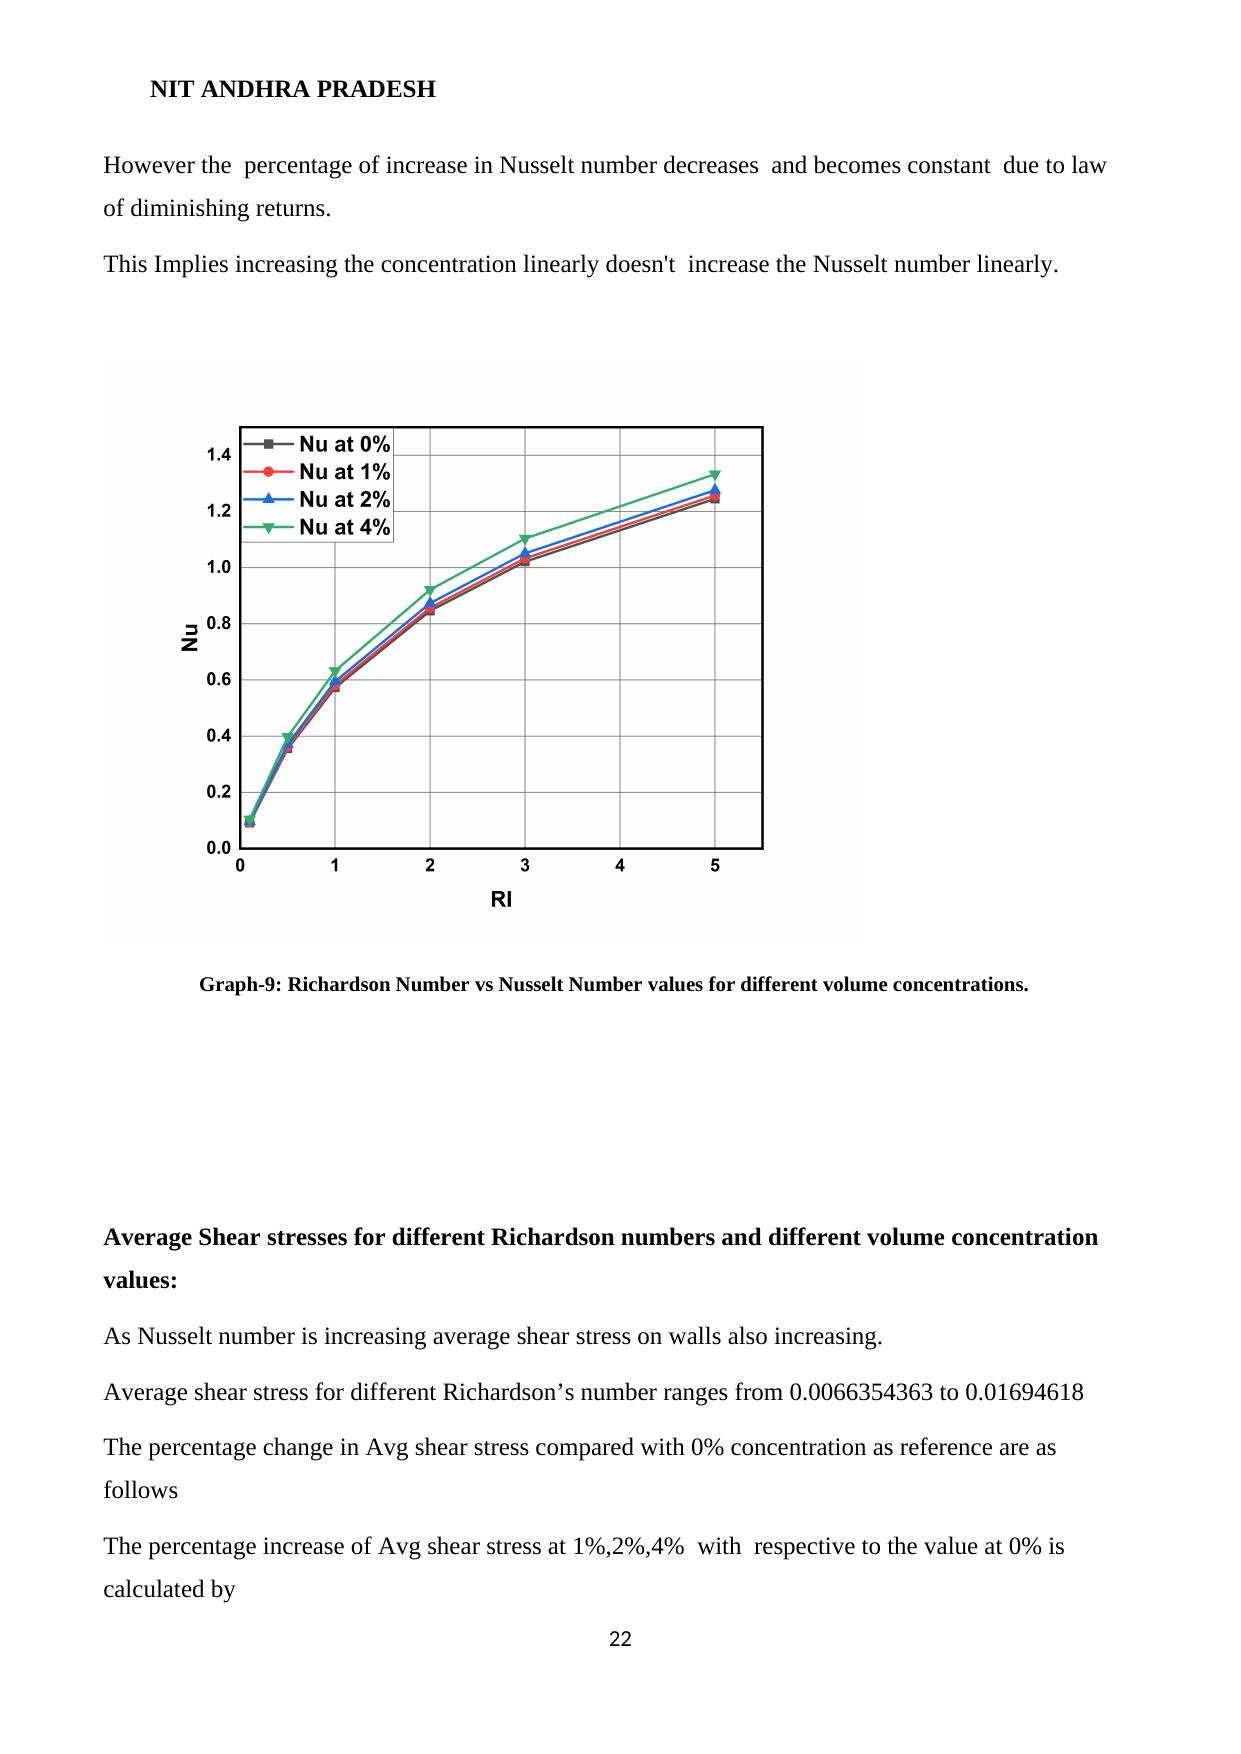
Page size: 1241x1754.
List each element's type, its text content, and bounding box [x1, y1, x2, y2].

text The percentage change in Avg shear stress compared with 0% concentration as reference are as follows [103, 1432, 1125, 1504]
text This Implies increasing the concentration linearly doesn't increase the Nusselt number linearly. [103, 249, 1125, 277]
text As Nusselt number is increasing average shear stress on walls also increasing. [103, 1321, 1125, 1350]
text The percentage increase of Avg shear stress at 1%,2%,4% with respective to the value at 0% is calculated by [103, 1531, 1125, 1603]
text Average shear stress for different Richardson’s number ranges from 0.0066354363 to 0.01694618 [103, 1377, 1125, 1405]
picture [103, 360, 868, 946]
text However the percentage of increase in Nusselt number decreases and becomes constant due to law of diminishing returns. [103, 150, 1125, 222]
text Graph-9: Richardson Number vs Nusselt Number values for different volume concentrations. [103, 972, 1125, 996]
text Average Shear stresses for different Richardson numbers and different volume concentration values: [103, 1222, 1125, 1294]
